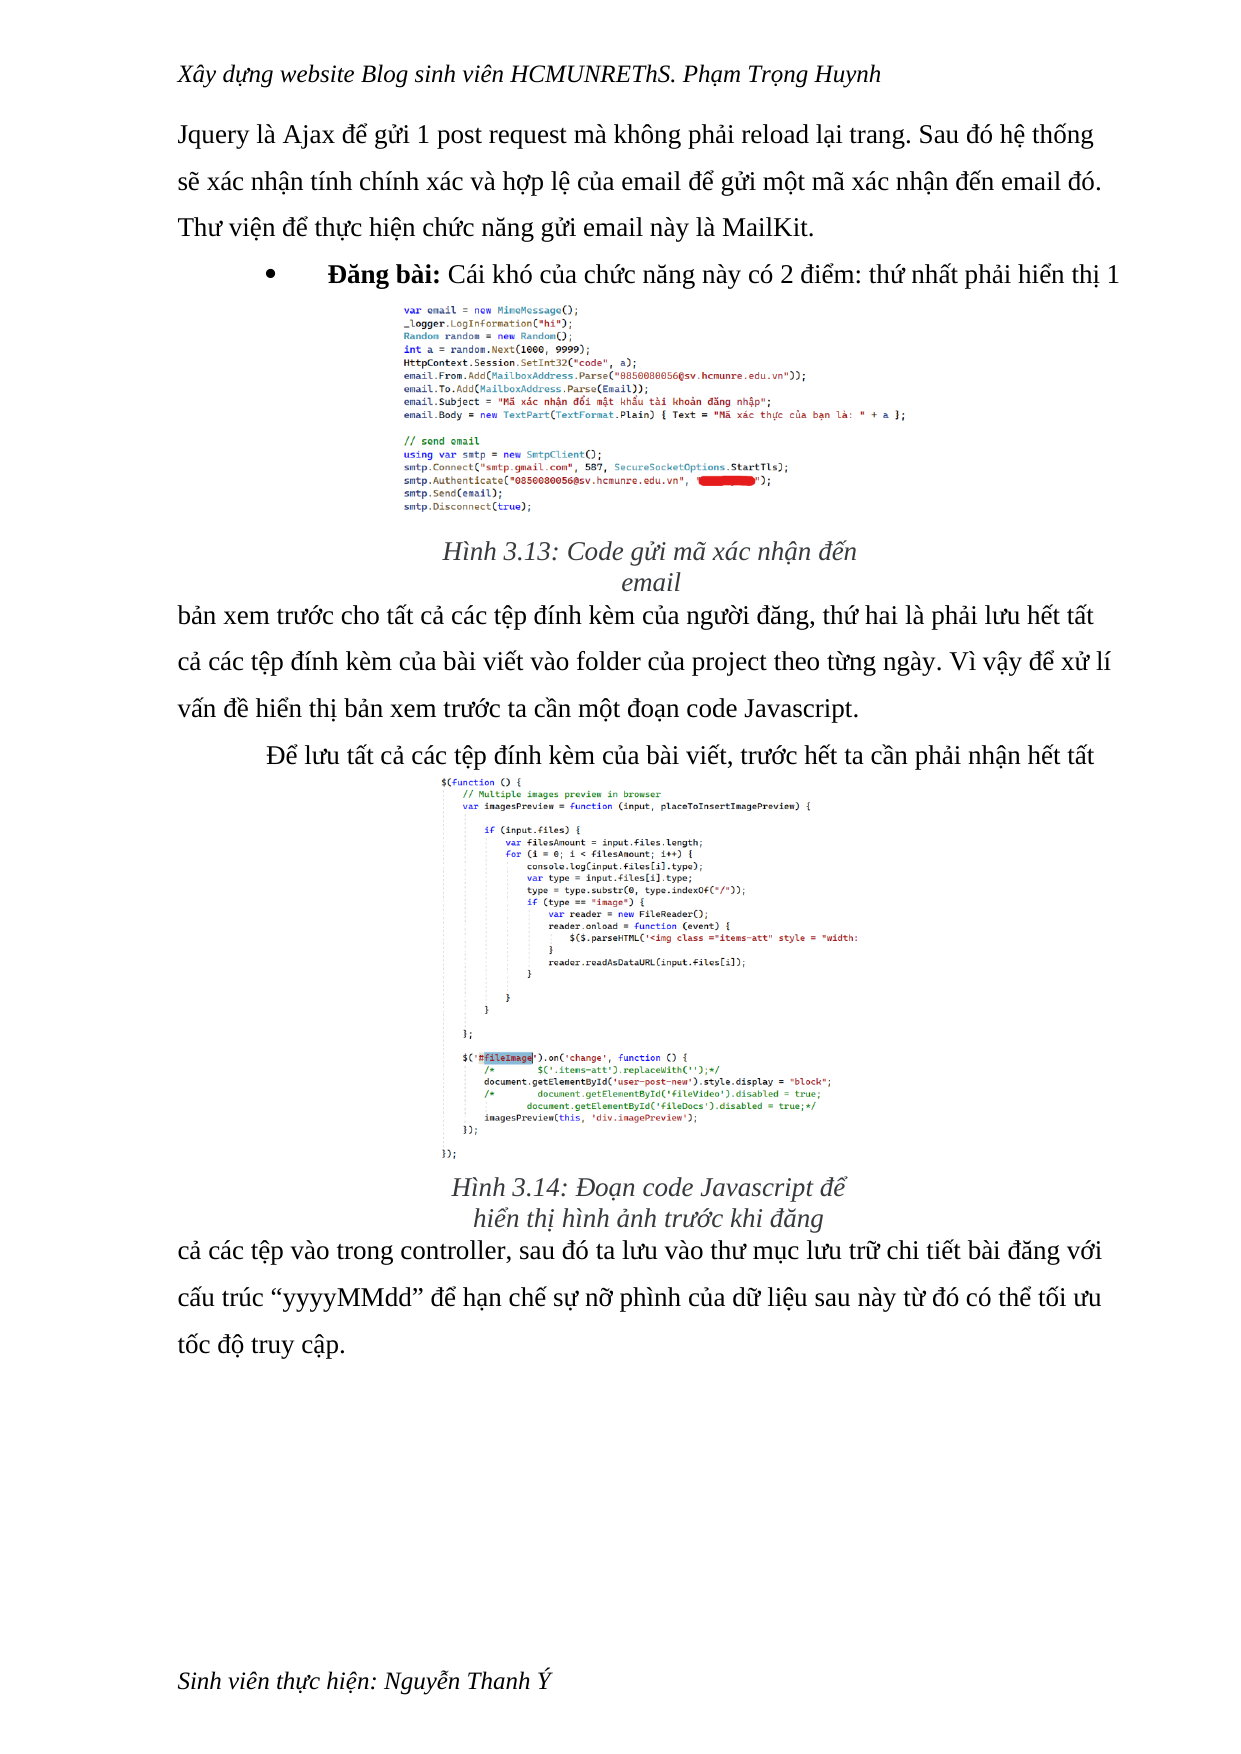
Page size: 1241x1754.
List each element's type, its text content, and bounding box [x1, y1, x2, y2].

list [177, 118, 1122, 243]
picture [441, 777, 858, 1160]
picture [392, 293, 907, 515]
